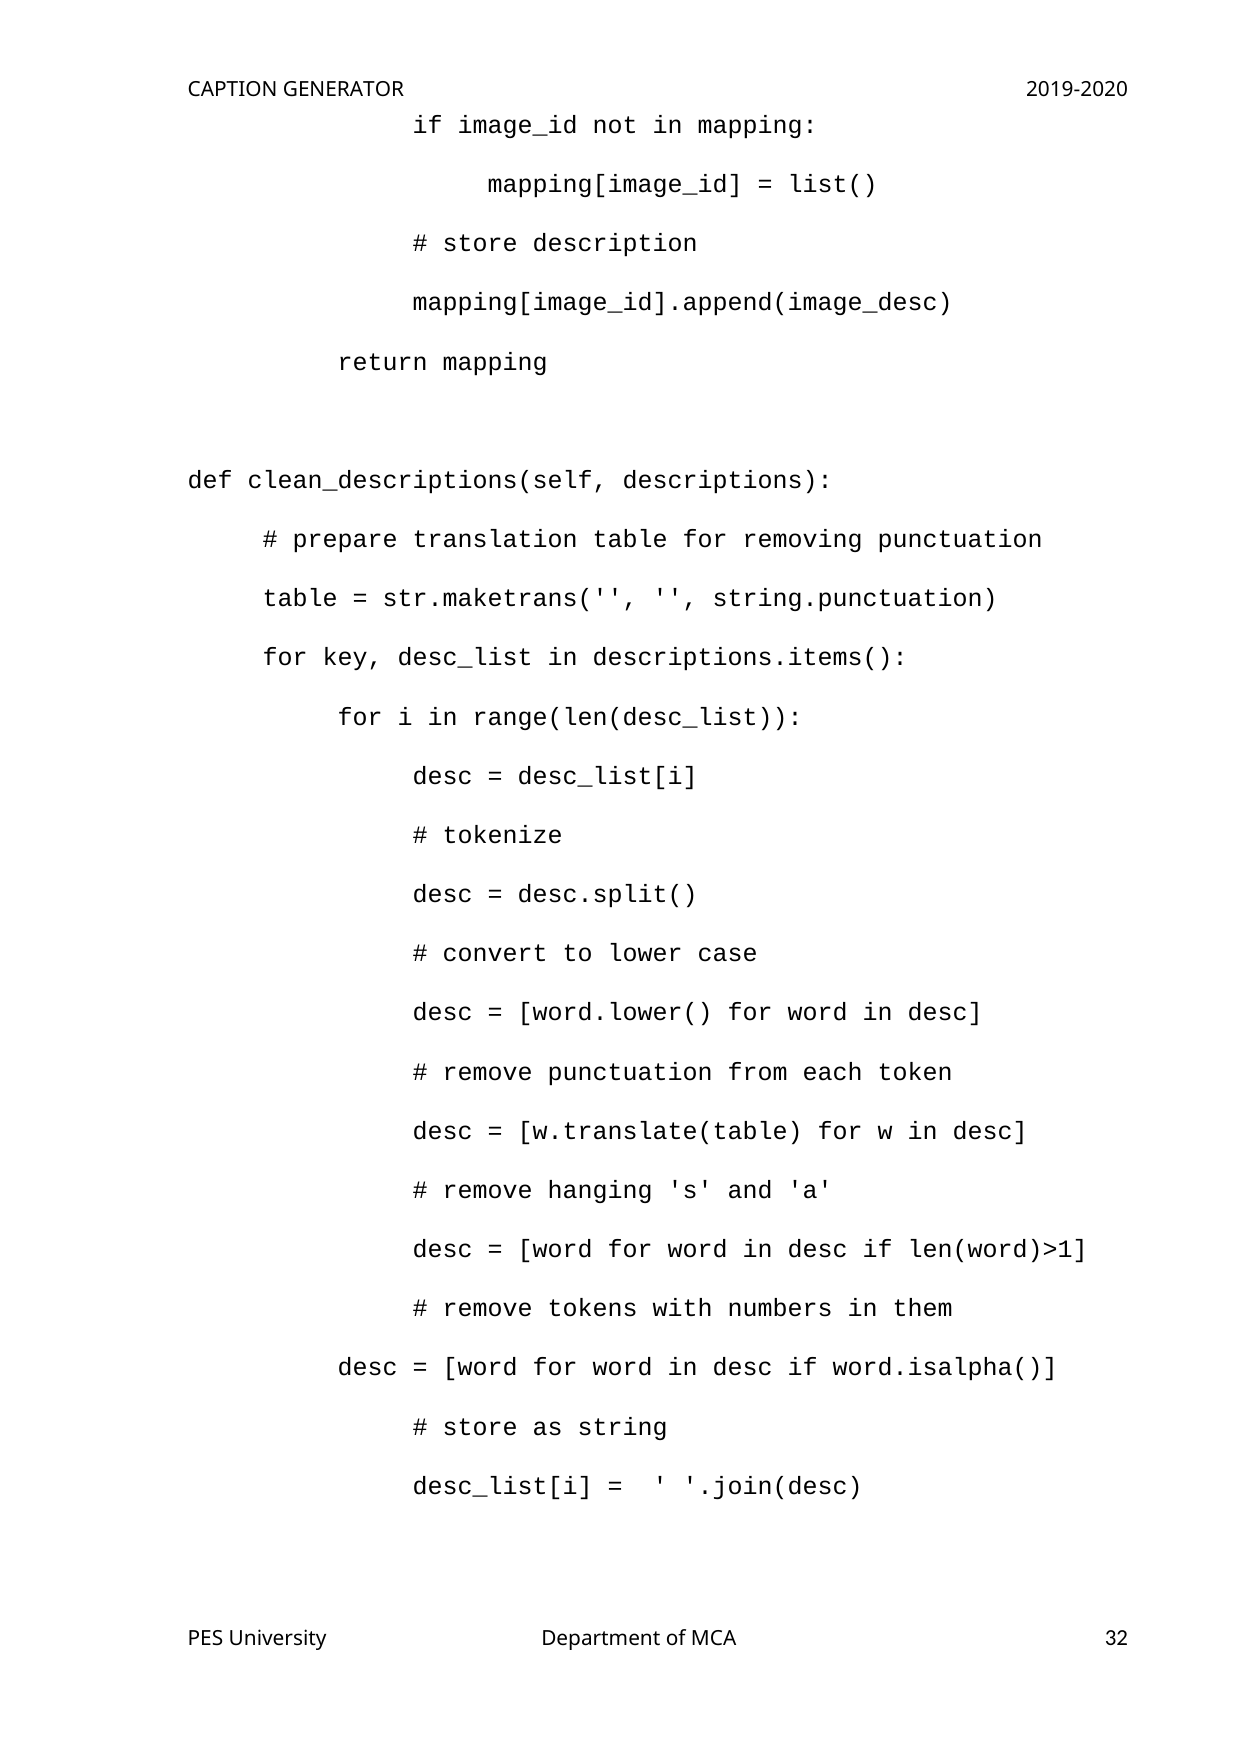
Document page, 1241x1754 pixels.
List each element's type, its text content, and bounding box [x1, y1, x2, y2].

text mapping[image_id] = list() [187, 172, 1128, 200]
text desc = [word.lower() for word in desc] [187, 1000, 1128, 1028]
text table = str.maketrans('', '', string.punctuation) [187, 586, 1128, 614]
text # convert to lower case [187, 941, 1128, 969]
text desc = [w.translate(table) for w in desc] [187, 1118, 1128, 1147]
text # store as string [187, 1414, 1128, 1442]
text # remove hanging 's' and 'a' [187, 1177, 1128, 1206]
text # store description [187, 231, 1128, 259]
text # remove tokens with numbers in them [187, 1296, 1128, 1324]
text desc = desc_list[i] [187, 763, 1128, 792]
text if image_id not in mapping: [187, 112, 1128, 141]
text desc = desc.split() [187, 882, 1128, 910]
text desc_list[i] = ' '.join(desc) [187, 1473, 1128, 1502]
text # tokenize [187, 822, 1128, 851]
text return mapping [187, 349, 1128, 377]
text for i in range(len(desc_list)): [187, 704, 1128, 732]
text # remove punctuation from each token [187, 1059, 1128, 1087]
text for key, desc_list in descriptions.items(): [187, 645, 1128, 673]
text def clean_descriptions(self, descriptions): [187, 467, 1128, 496]
text mapping[image_id].append(image_desc) [187, 290, 1128, 318]
text # prepare translation table for removing punctuation [187, 527, 1128, 555]
text desc = [word for word in desc if word.isalpha()] [187, 1355, 1128, 1383]
text desc = [word for word in desc if len(word)>1] [187, 1237, 1128, 1265]
